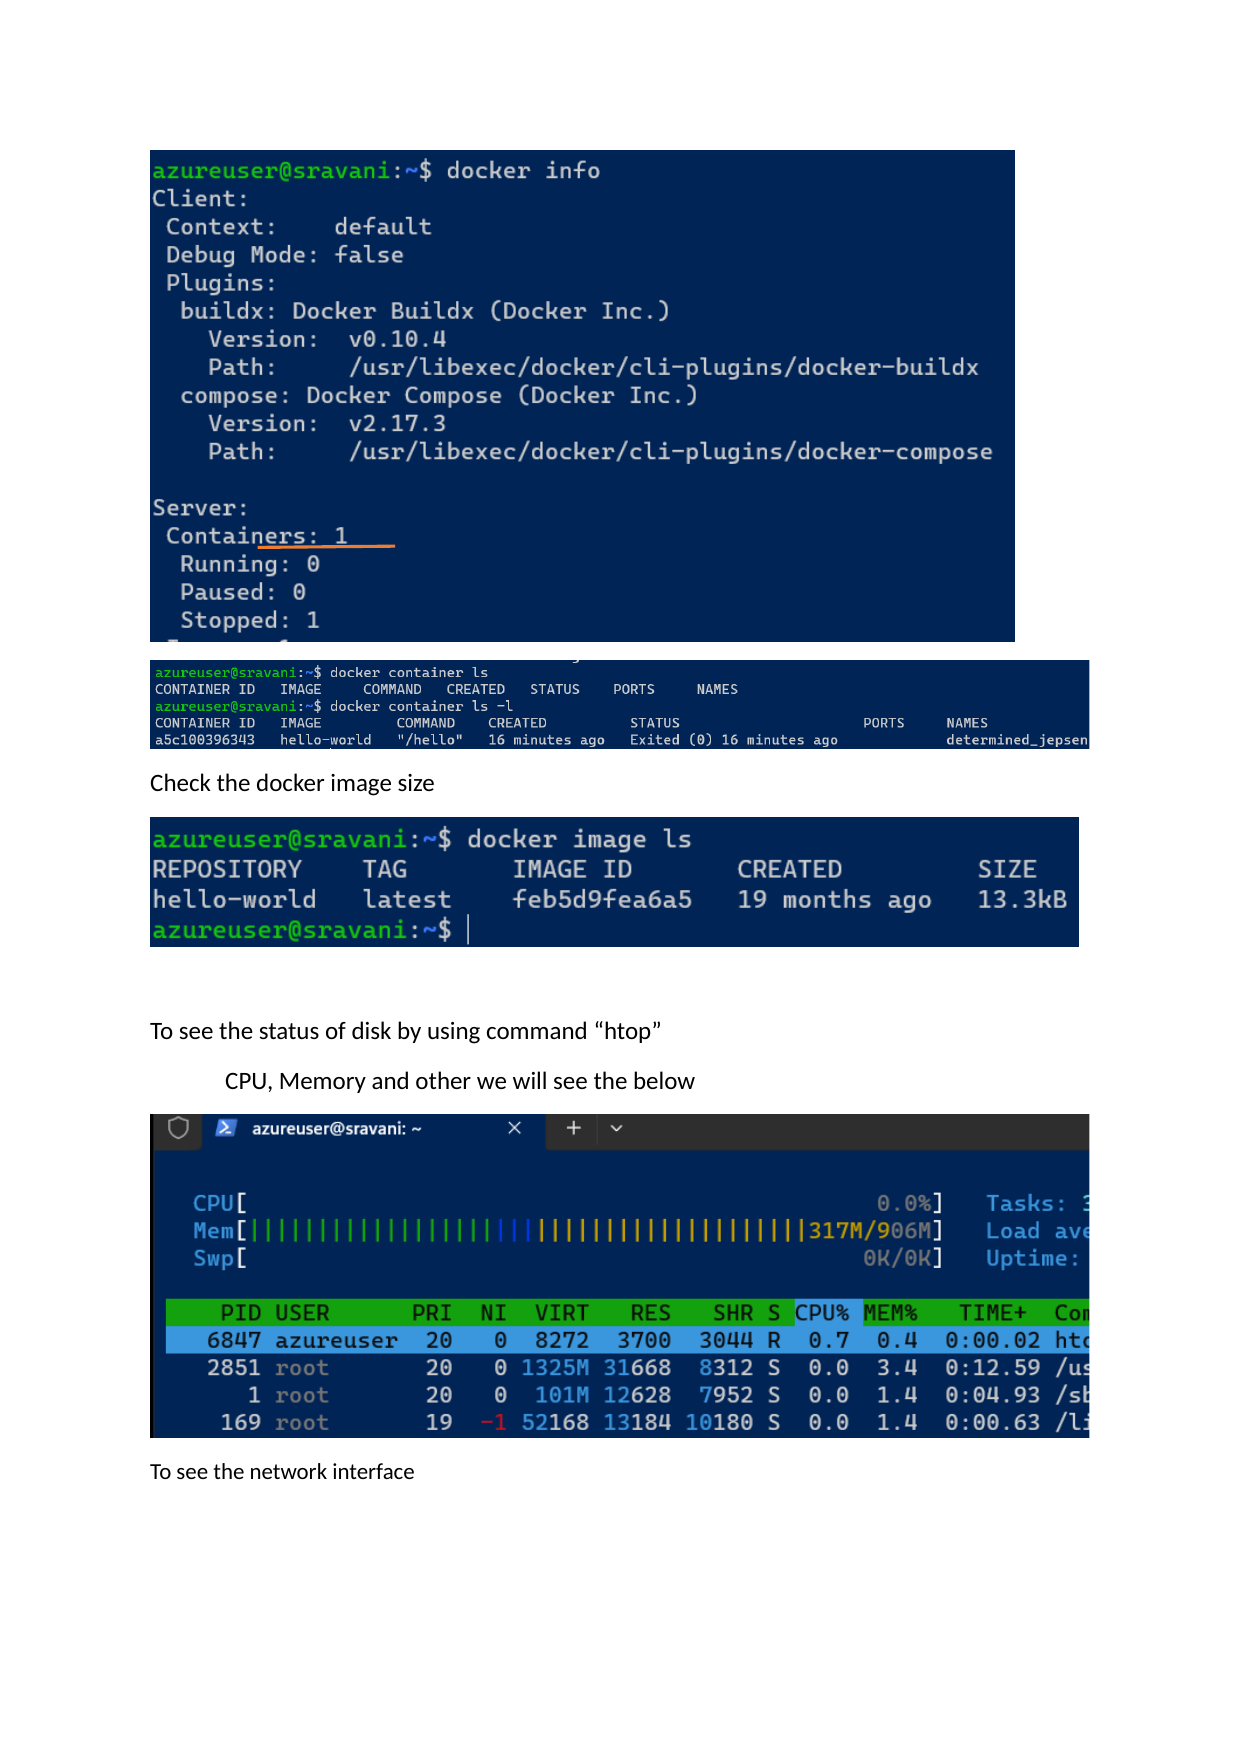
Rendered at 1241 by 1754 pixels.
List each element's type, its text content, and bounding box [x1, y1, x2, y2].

picture [150, 660, 1090, 749]
picture [150, 150, 1015, 642]
text To see the status of disk by using command “htop” [150, 1015, 1090, 1046]
picture [150, 1114, 1090, 1438]
picture [150, 817, 1079, 947]
text Check the docker image size [150, 767, 1090, 798]
text CPU, Memory and other we will see the below [150, 1065, 1090, 1096]
text To see the network interface [150, 1457, 1090, 1485]
